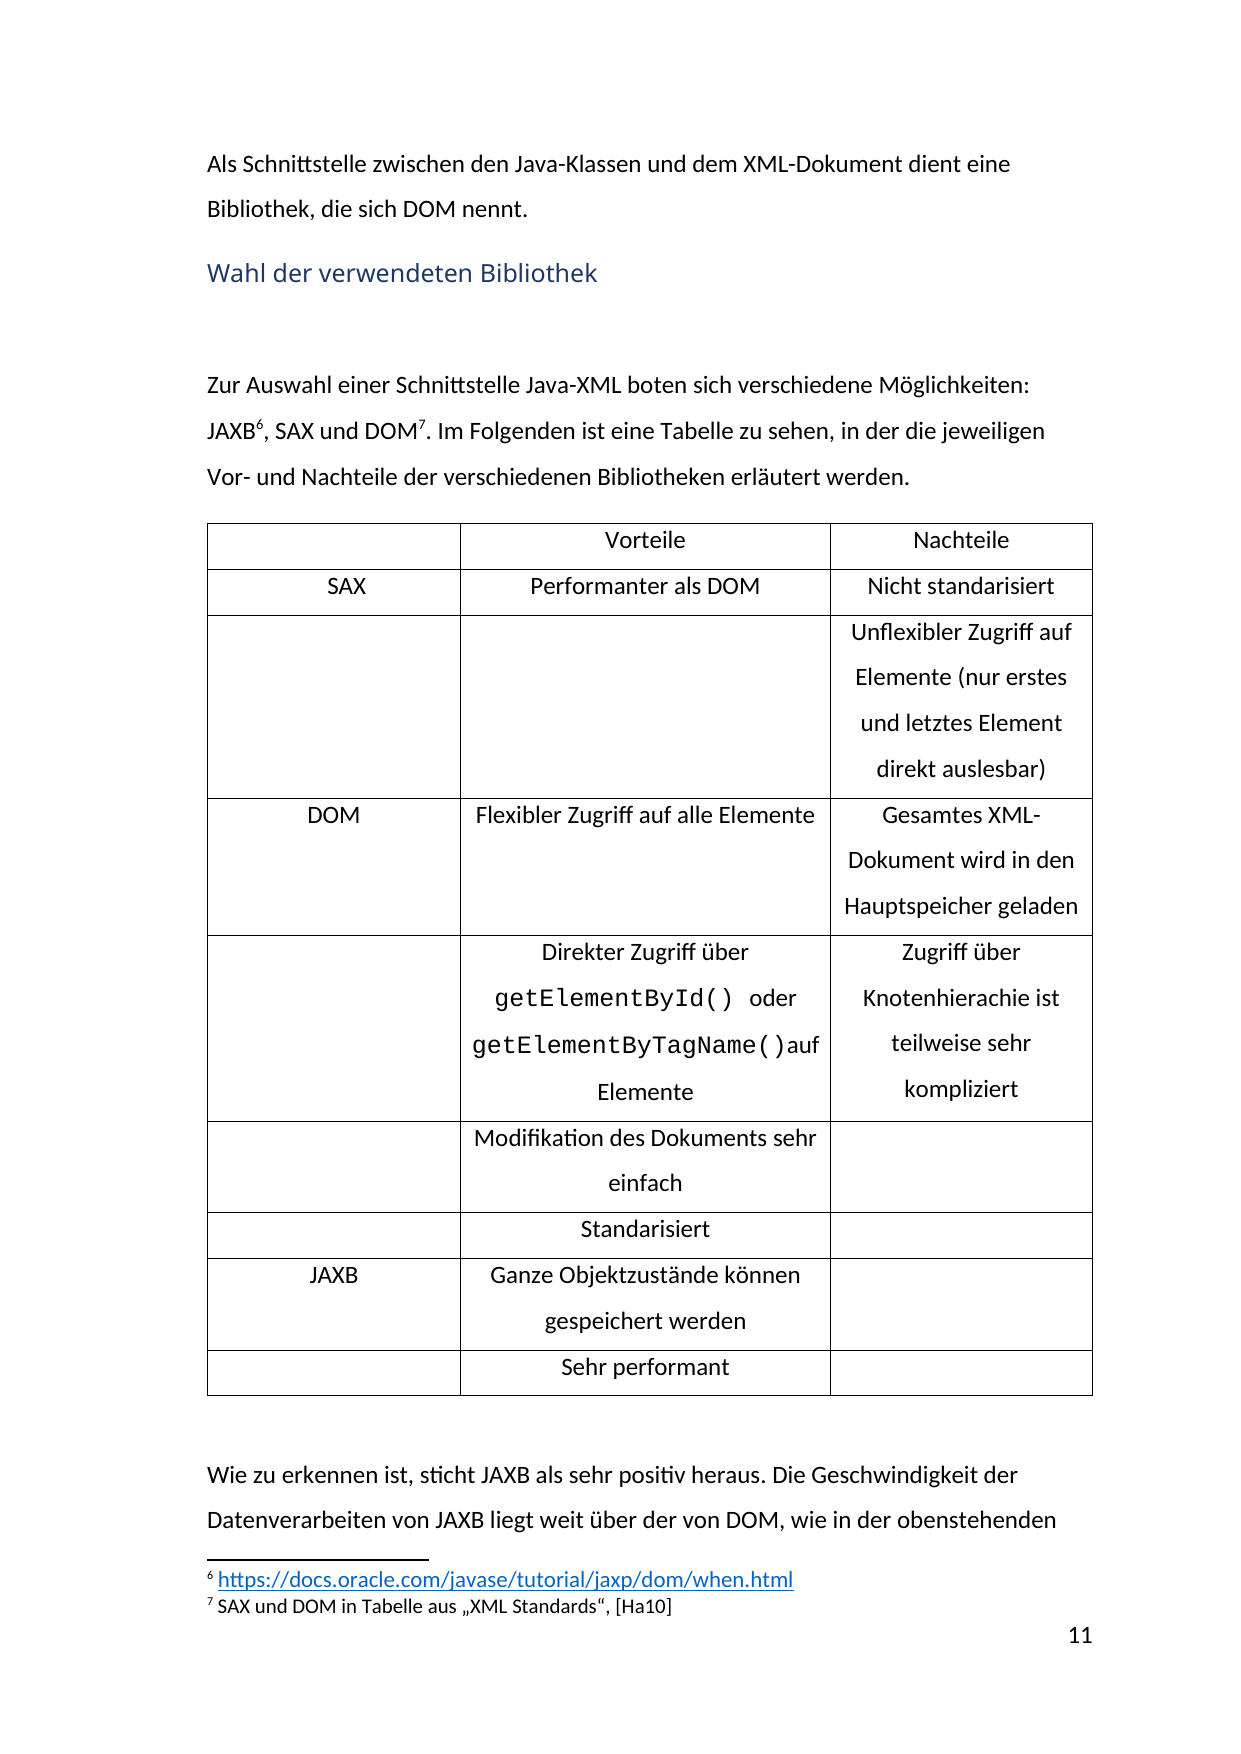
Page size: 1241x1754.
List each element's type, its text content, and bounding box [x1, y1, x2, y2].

table_cell [831, 1122, 1092, 1212]
table_header Vorteile [461, 524, 830, 569]
table_cell [461, 616, 830, 798]
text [207, 1459, 1092, 1535]
table_cell [208, 1351, 460, 1395]
table_cell SAX [208, 570, 460, 615]
table_cell Nicht standarisiert [831, 570, 1092, 615]
table_cell [208, 1122, 460, 1212]
table_cell [208, 616, 460, 798]
table_cell Direkter Zugriff über getElementById() oder getElementByTagName()auf Elemente [461, 936, 830, 1121]
text Zur Auswahl einer Schnittstelle Java-XML boten sich verschiedene Möglichkeiten: JAXB, SAX und DOM. Im Folgenden ist eine Tabelle zu sehen, in der die jeweiligen Vor- und Nachteile der verschiedenen Bibliotheken erläutert werden. [207, 369, 1092, 491]
table_cell Performanter als DOM [461, 570, 830, 615]
table_cell DOM [208, 799, 460, 935]
table_cell Ganze Objektzustände können gespeichert werden [461, 1259, 830, 1349]
table_cell Standarisiert [461, 1213, 830, 1258]
table_cell Modifikation des Dokuments sehr einfach [461, 1122, 830, 1212]
table_cell Unflexibler Zugriff auf Elemente (nur erstes und letztes Element direkt auslesbar) [831, 616, 1092, 798]
table_cell [208, 1213, 460, 1258]
subtitle Wahl der verwendeten Bibliothek [207, 256, 1092, 290]
table_cell [208, 936, 460, 1121]
table_cell Zugriff über Knotenhierachie ist teilweise sehr kompliziert [831, 936, 1092, 1121]
text Als Schnittstelle zwischen den Java-Klassen und dem XML-Dokument dient eine Bibliothek, die sich DOM nennt. [207, 148, 1092, 224]
table_cell Flexibler Zugriff auf alle Elemente [461, 799, 830, 935]
table_cell [831, 1259, 1092, 1349]
table_cell Gesamtes XML-Dokument wird in den Hauptspeicher geladen [831, 799, 1092, 935]
table_cell JAXB [208, 1259, 460, 1349]
table_header Nachteile [831, 524, 1092, 569]
table_cell Sehr performant [461, 1351, 830, 1395]
table_cell [831, 1351, 1092, 1395]
table_header [208, 524, 460, 569]
table_cell [831, 1213, 1092, 1258]
